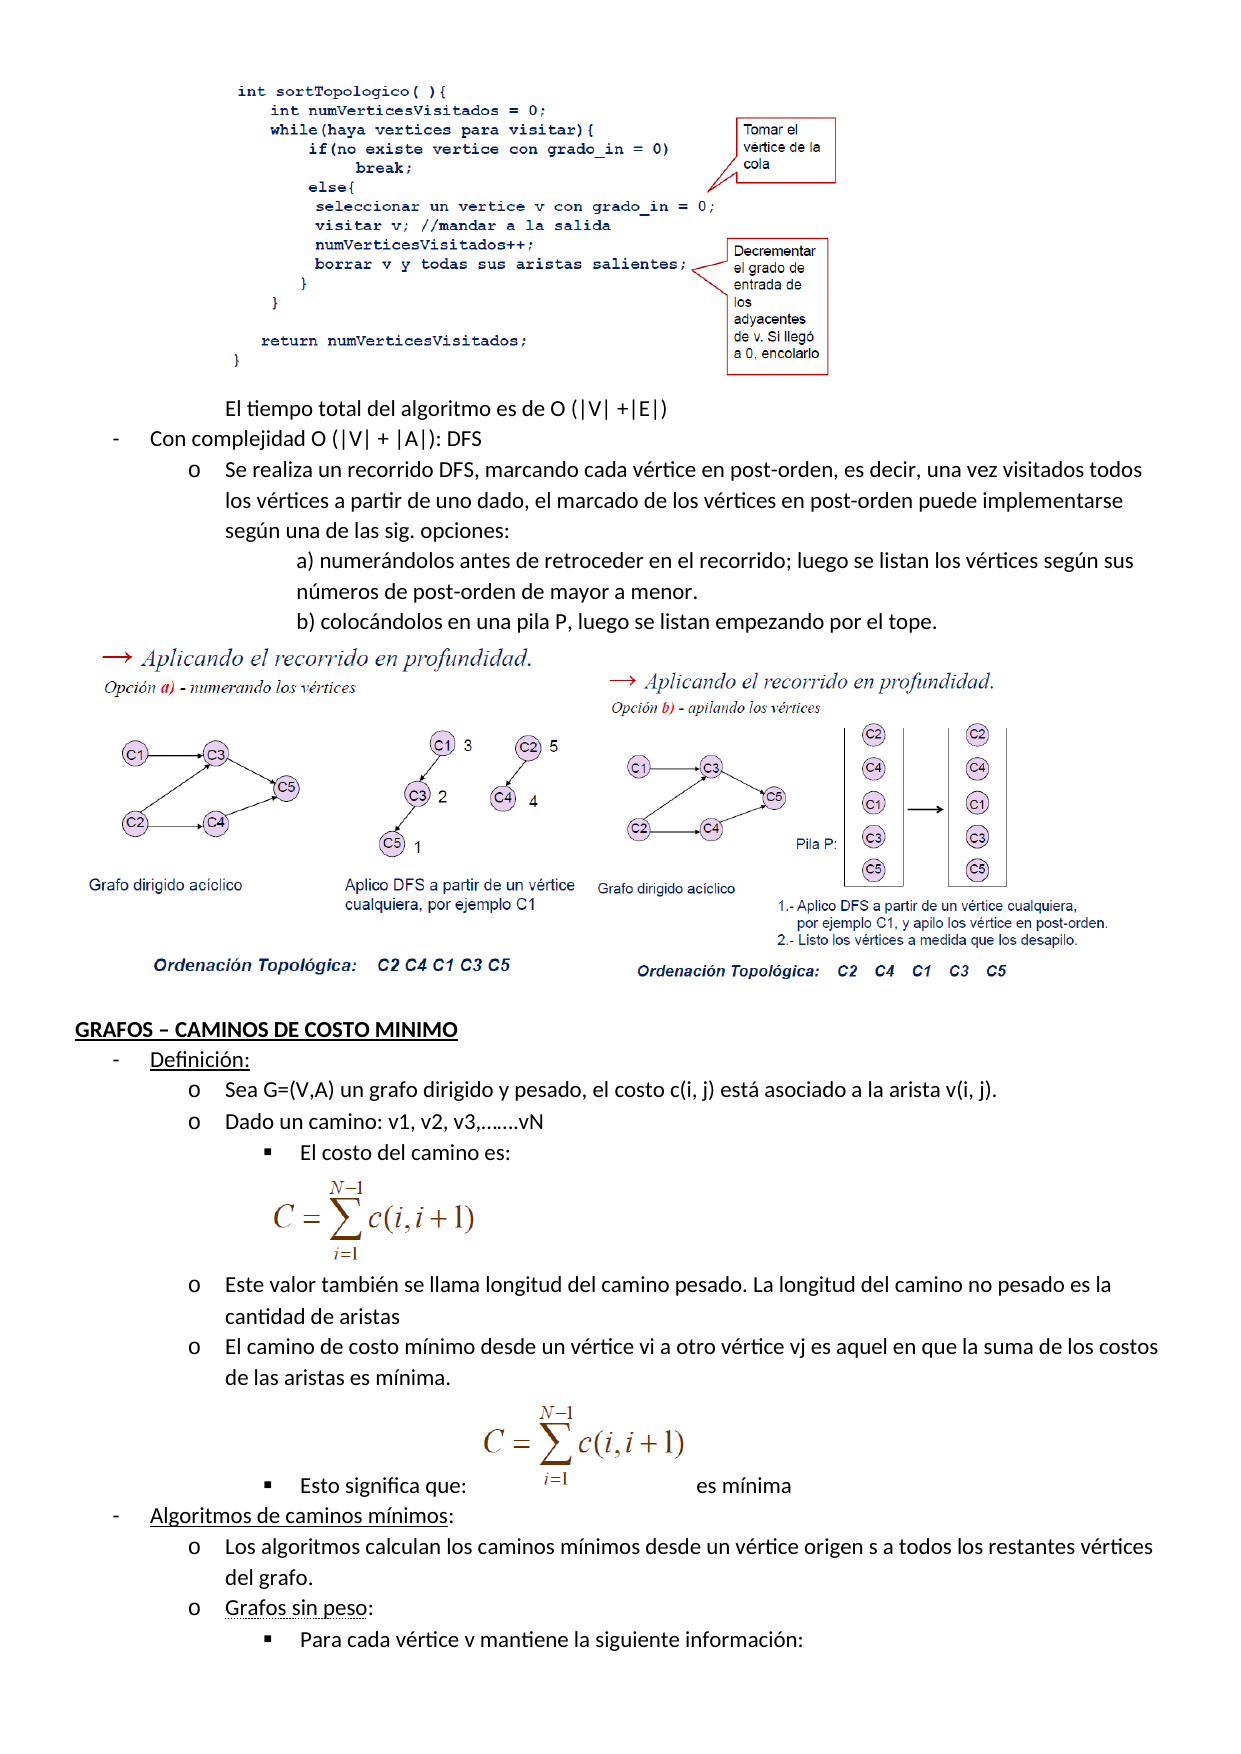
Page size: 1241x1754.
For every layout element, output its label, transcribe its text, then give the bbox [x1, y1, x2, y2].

list El tiempo total del algoritmo es de O (|V| +|E|) [225, 394, 1165, 422]
list Definición: [112, 1045, 1165, 1073]
list Para cada vértice v mantiene la siguiente información: [262, 1625, 1165, 1653]
text GRAFOS – CAMINOS DE COSTO MINIMO [75, 1015, 1165, 1043]
list Con complejidad O (|V| + |A|): DFS [112, 424, 1165, 453]
list El camino de costo mínimo desde un vértice vi a otro vértice vj es aquel en que la suma de los costos de las aristas es mínima. [187, 1332, 1165, 1392]
picture [75, 637, 1114, 983]
text b) colocándolos en una pila P, luego se listan empezando por el tope. [222, 607, 1165, 635]
list Los algoritmos calculan los caminos mínimos desde un vértice origen s a todos los restantes vértices del grafo. [187, 1532, 1165, 1591]
list Este valor también se llama longitud del camino pesado. La longitud del camino no pesado es la cantidad de aristas [187, 1271, 1165, 1330]
list Grafos sin peso: [187, 1593, 1165, 1623]
list Se realiza un recorrido DFS, marcando cada vértice en post-orden, es decir, una vez visitados todos los vértices a partir de uno dado, el marcado de los vértices en post-orden puede implementarse según una de las sig. opciones: [187, 455, 1165, 544]
list El costo del camino es: [262, 1138, 1165, 1166]
picture [262, 1168, 482, 1269]
list Dado un camino: v1, v2, v3,…….vN [187, 1107, 1165, 1136]
list Algoritmos de caminos mínimos: [112, 1502, 1165, 1530]
picture [225, 75, 836, 393]
list Sea G=(V,A) un grafo dirigido y pesado, el costo c(i, j) está asociado a la arista v(i, j). [187, 1075, 1165, 1104]
list a) numerándolos antes de retroceder en el recorrido; luego se listan los vértices según sus números de post-orden de mayor a menor. [296, 547, 1165, 605]
list Esto significa que: es mínima [262, 1394, 1165, 1499]
picture [472, 1393, 691, 1494]
